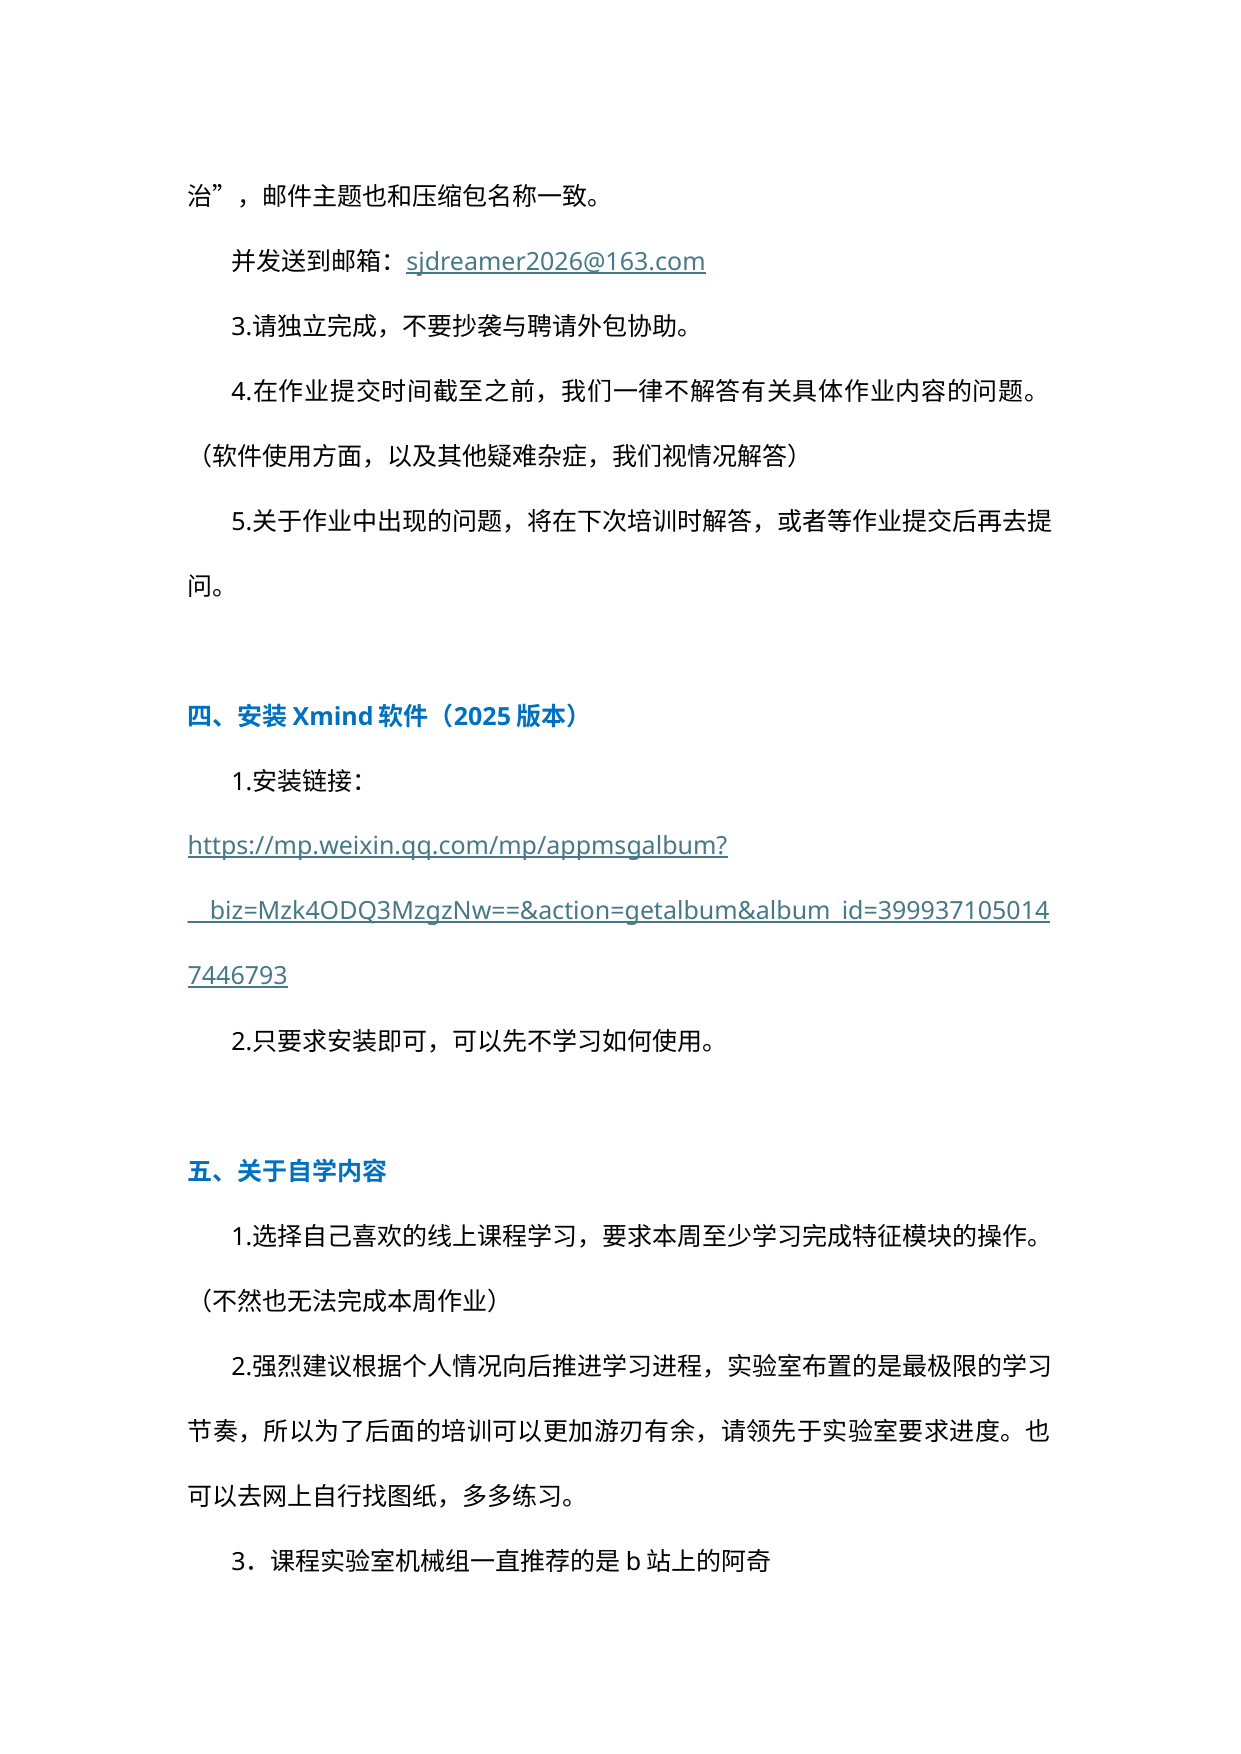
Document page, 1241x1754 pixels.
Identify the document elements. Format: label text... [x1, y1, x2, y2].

text 3.请独立完成，不要抄袭与聘请外包协助。 [187, 292, 1053, 357]
text 4.在作业提交时间截至之前，我们一律不解答有关具体作业内容的问题。（软件使用方面，以及其他疑难杂症，我们视情况解答） [187, 357, 1053, 487]
text 四、安装Xmind软件（2025版本） [187, 682, 1053, 747]
text 5.关于作业中出现的问题，将在下次培训时解答，或者等作业提交后再去提问。 [187, 487, 1053, 617]
text https://mp.weixin.qq.com/mp/appmsgalbum?__biz=Mzk4ODQ3MzgzNw==&action=getalbum&album_id=3999371050147446793 [187, 812, 1053, 1007]
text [187, 162, 1053, 227]
text 五、关于自学内容 [187, 1137, 1053, 1202]
text 3．课程实验室机械组一直推荐的是b站上的阿奇 [187, 1527, 1053, 1592]
text 2.只要求安装即可，可以先不学习如何使用。 [187, 1007, 1053, 1072]
text 1.安装链接： [187, 747, 1053, 812]
text 并发送到邮箱：sjdreamer2026@163.com [187, 227, 1053, 292]
text 2.强烈建议根据个人情况向后推进学习进程，实验室布置的是最极限的学习节奏，所以为了后面的培训可以更加游刃有余，请领先于实验室要求进度。也可以去网上自行找图纸，多多练习。 [187, 1332, 1053, 1527]
text 1.选择自己喜欢的线上课程学习，要求本周至少学习完成特征模块的操作。（不然也无法完成本周作业） [187, 1202, 1053, 1332]
